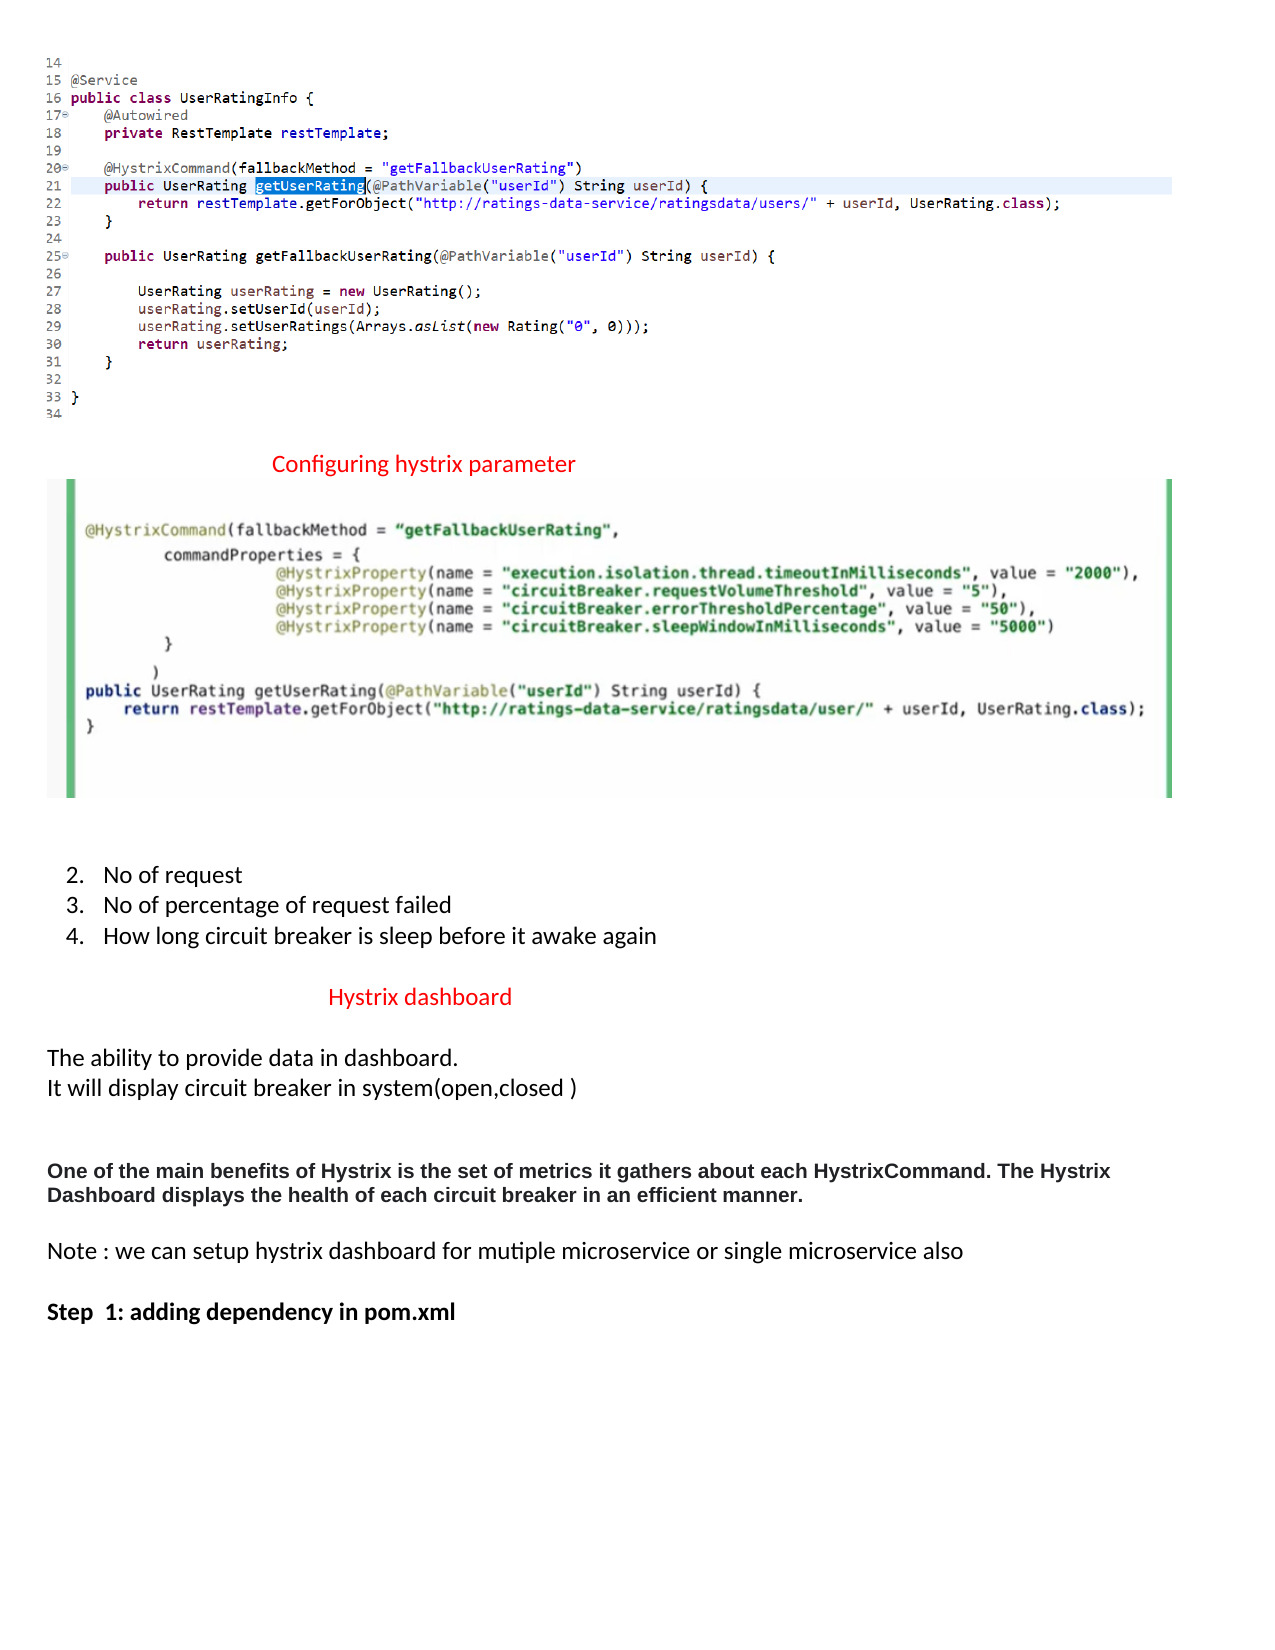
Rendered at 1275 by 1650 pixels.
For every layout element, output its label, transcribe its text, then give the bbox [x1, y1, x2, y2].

text Step 1: adding dependency in pom.xml [47, 1296, 1125, 1326]
list No of request [66, 859, 1125, 889]
list How long circuit breaker is sleep before it awake again [66, 920, 1125, 950]
picture [46, 479, 1172, 798]
text It will display circuit breaker in system(open,closed ) [47, 1072, 1125, 1103]
text Note : we can setup hystrix dashboard for mutiple microservice or single microservice also [47, 1235, 1125, 1265]
text Hystrix dashboard [328, 981, 1125, 1011]
text One of the main benefits of Hystrix is the set of metrics it gathers about each HystrixCommand. The Hystrix Dashboard displays the health of each circuit breaker in an efficient manner. [47, 1159, 1125, 1207]
text The ability to provide data in dashboard. [47, 1042, 1125, 1072]
list No of percentage of request failed [66, 889, 1125, 920]
text Configuring hystrix parameter [272, 448, 1125, 479]
picture [46, 58, 1172, 418]
